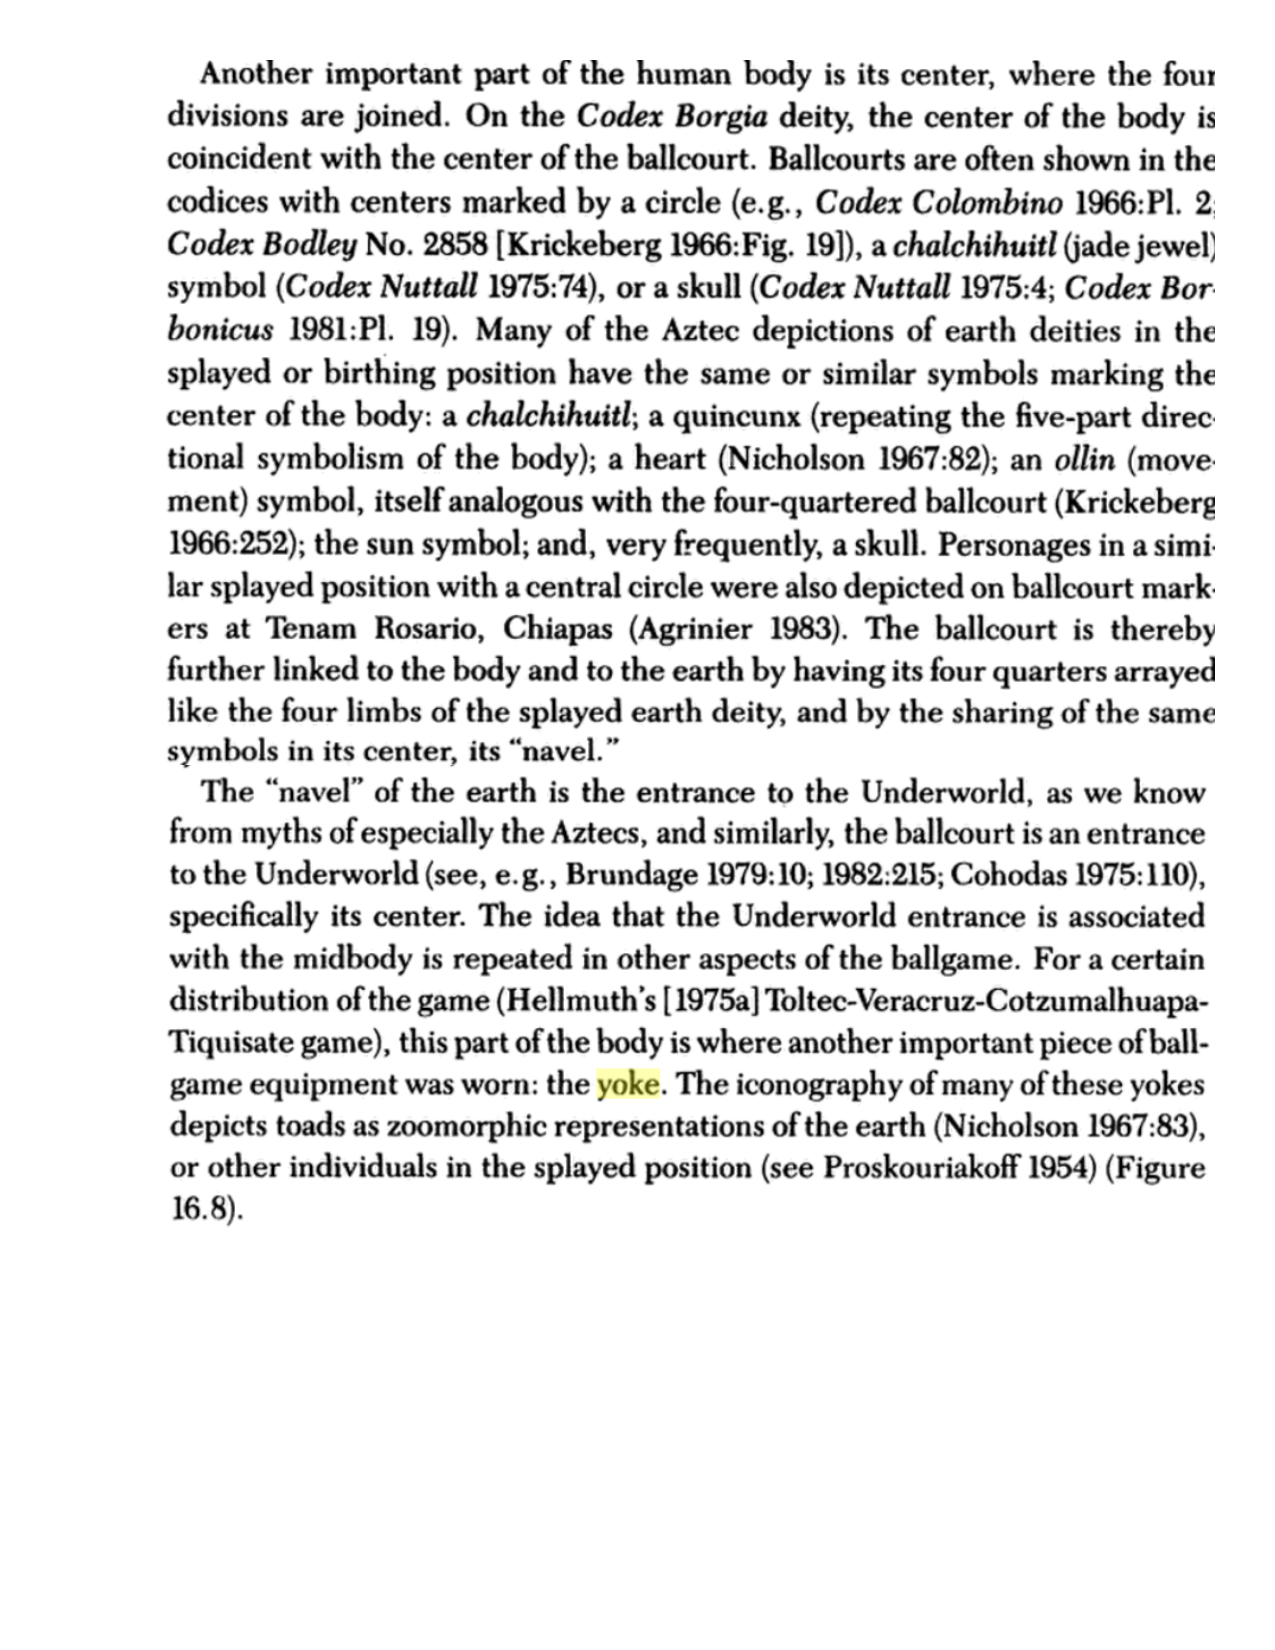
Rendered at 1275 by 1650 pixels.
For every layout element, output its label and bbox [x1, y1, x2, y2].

picture [150, 60, 1215, 1232]
